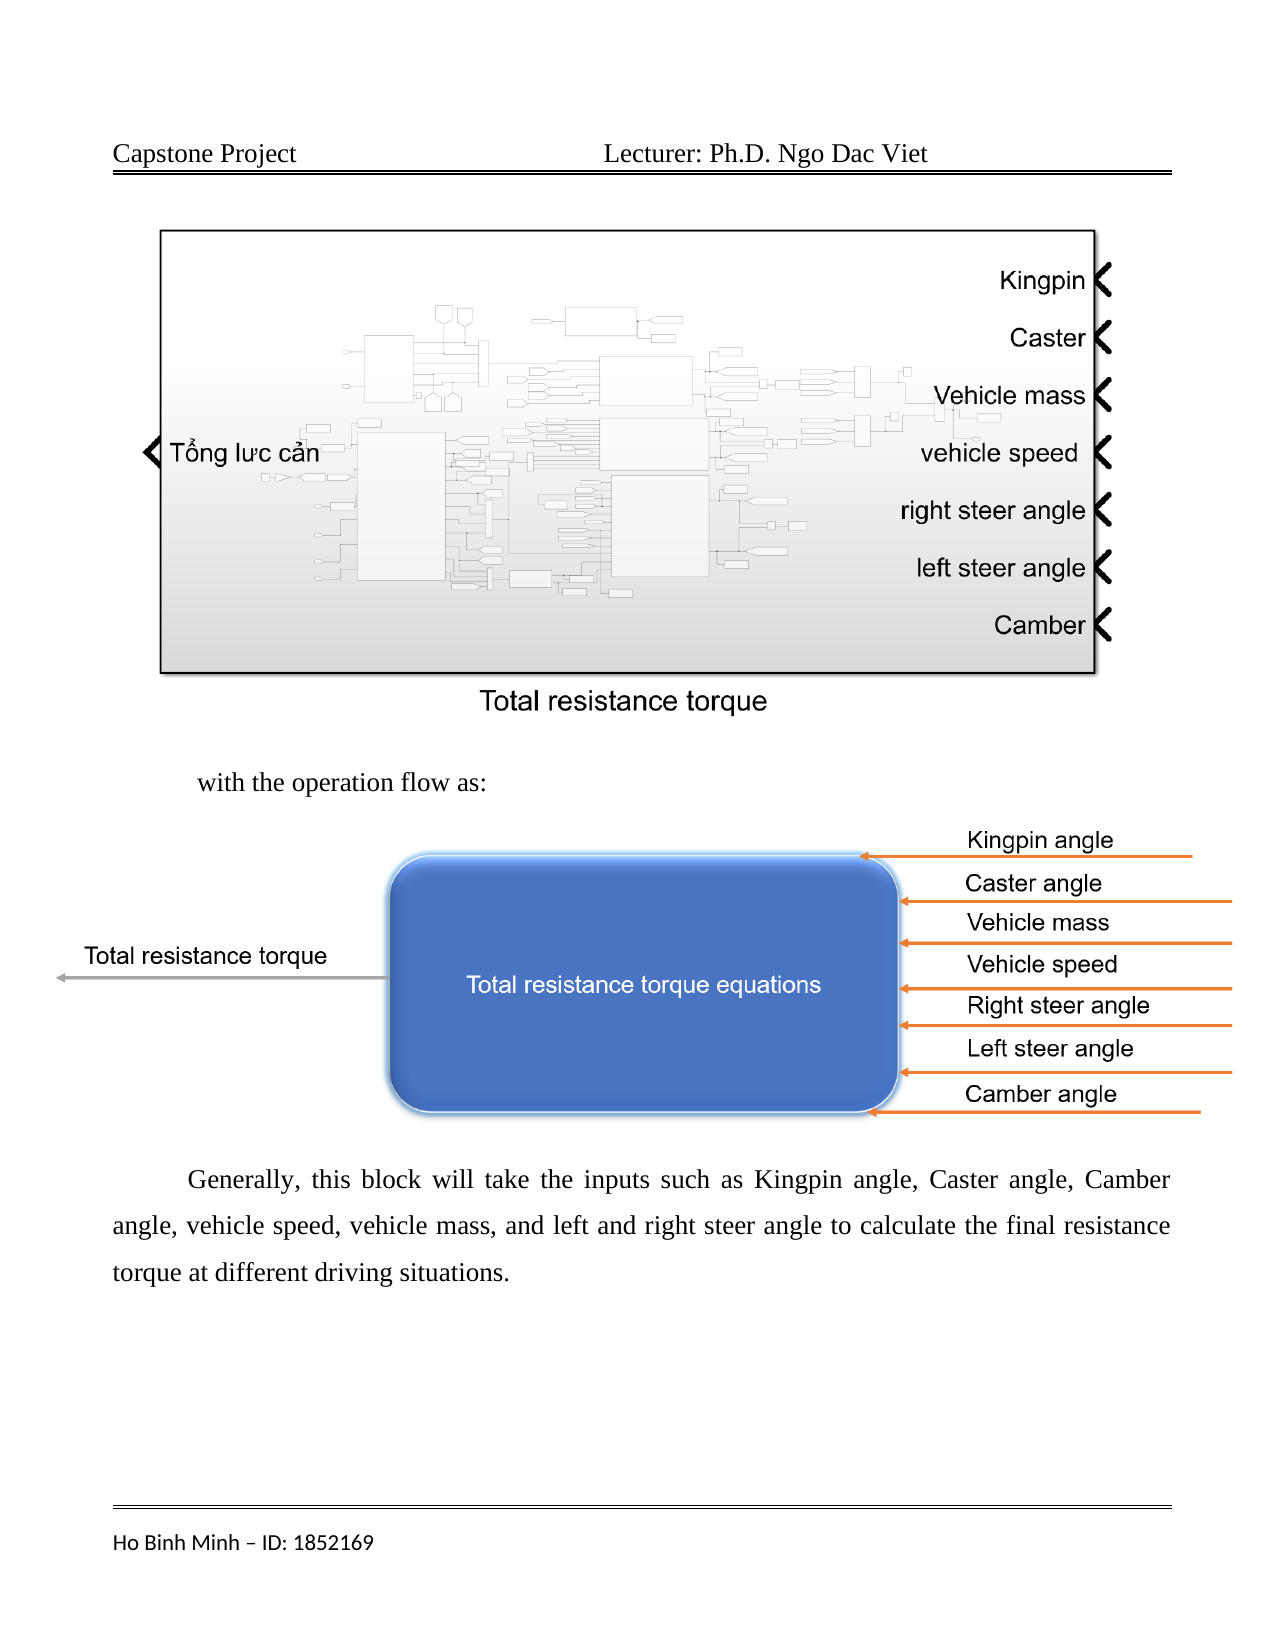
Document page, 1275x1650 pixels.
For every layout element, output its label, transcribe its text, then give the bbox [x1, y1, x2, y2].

picture [37, 812, 1247, 1161]
list with the operation flow as: [112, 766, 1172, 797]
list Generally, this block will take the inputs such as Kingpin angle, Caster angle, Camber angle, vehicle speed, vehicle mass, and left and right steer angle to calculate the final resistance torque at different driving situations. [112, 1163, 1172, 1287]
picture [112, 193, 1150, 730]
